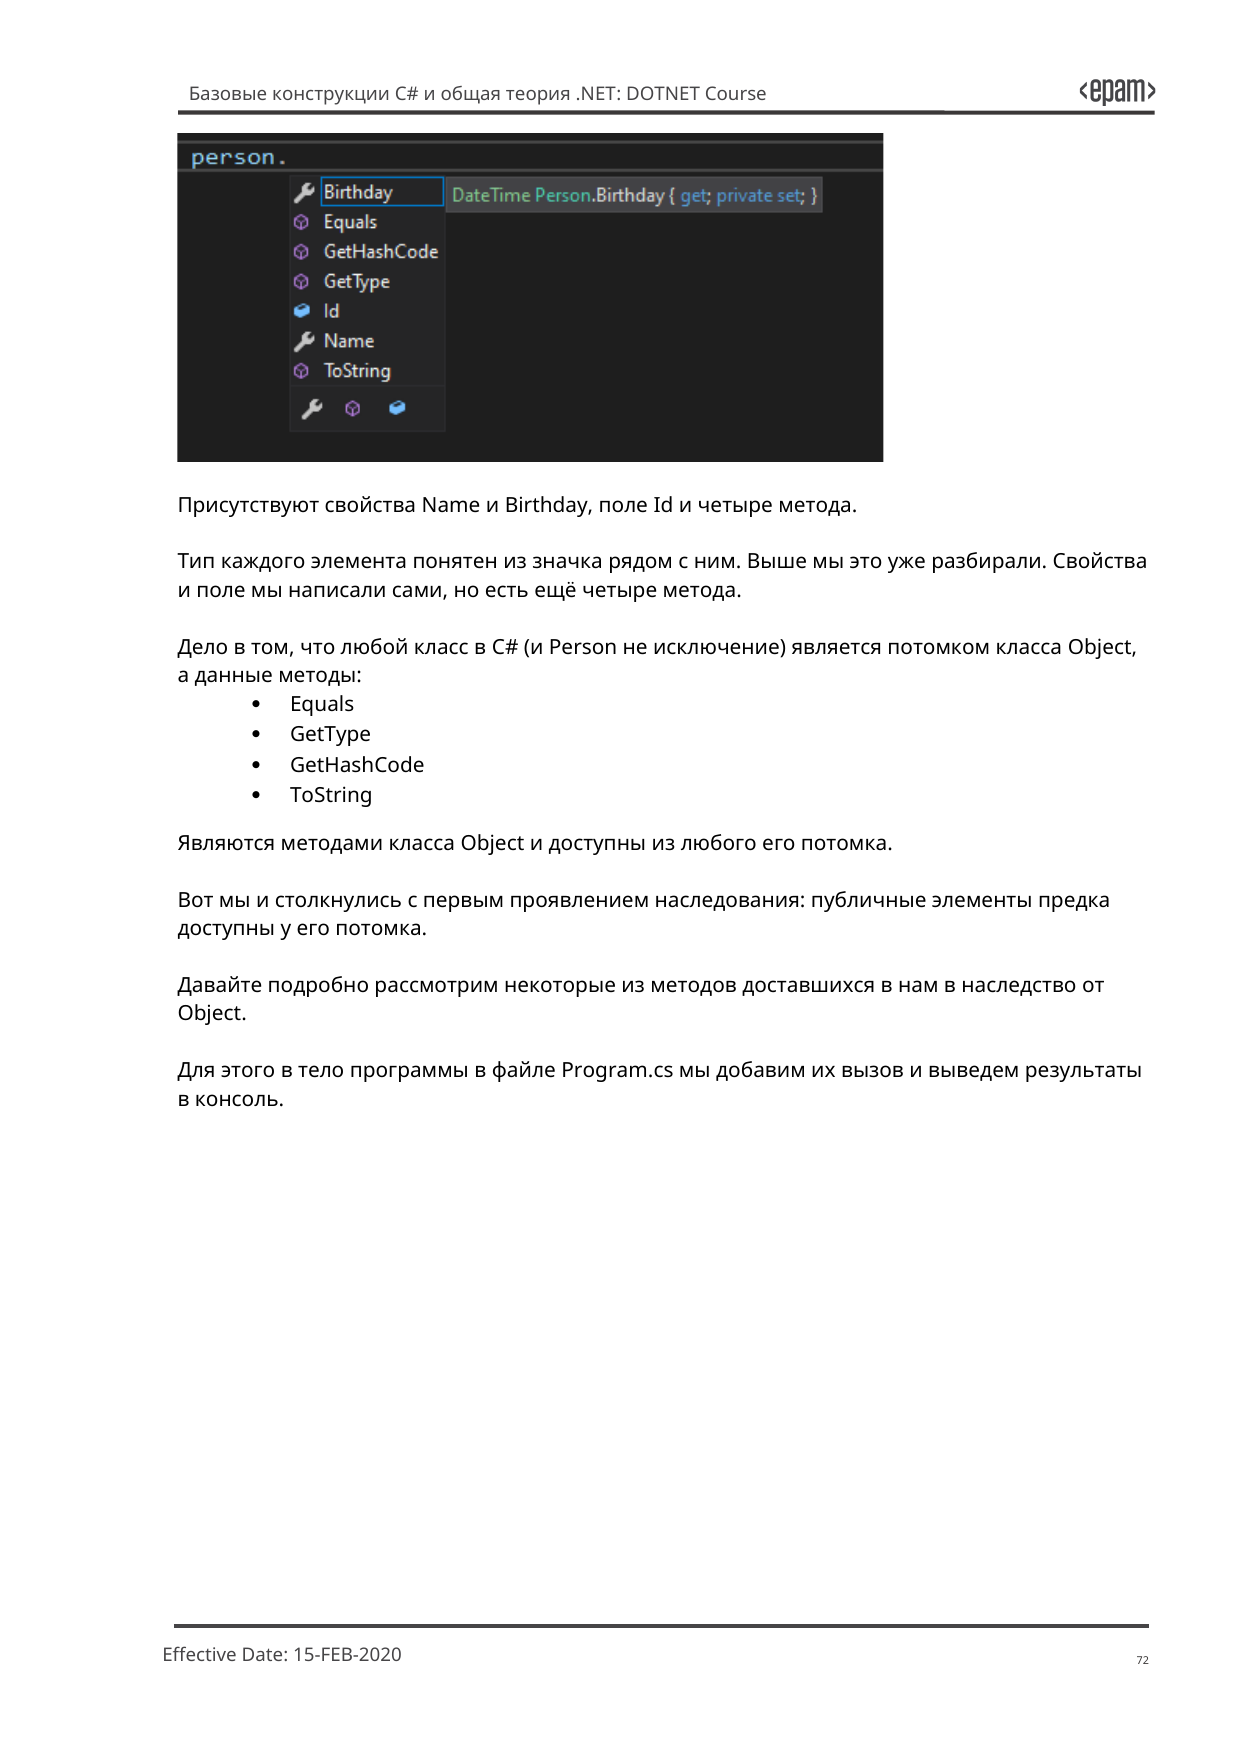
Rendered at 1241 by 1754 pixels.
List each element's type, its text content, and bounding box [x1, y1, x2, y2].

text Тип каждого элемента понятен из значка рядом с ним. Выше мы это уже разбирали. Свойства и поле мы написали сами, но есть ещё четыре метода. [177, 547, 1152, 603]
list GetHashCode [252, 750, 1152, 778]
text Для этого в тело программы в файле Program.cs мы добавим их вызов и выведем результаты в консоль. [177, 1055, 1152, 1112]
list Equals [252, 689, 1152, 717]
list GetType [252, 719, 1152, 748]
list ToString [252, 781, 1152, 809]
text Вот мы и столкнулись с первым проявлением наследования: публичные элементы предка доступны у его потомка. [177, 885, 1152, 942]
text Дело в том, что любой класс в C# (и Person не исключение) является потомком класса Object, а данные методы: [177, 632, 1152, 689]
text Являются методами класса Object и доступны из любого его потомка. [177, 828, 1152, 856]
text Присутствуют свойства Name и Birthday, поле Id и четыре метода. [177, 490, 1152, 518]
text Давайте подробно рассмотрим некоторые из методов доставшихся в нам в наследство от Object. [177, 970, 1152, 1027]
picture [177, 133, 884, 462]
